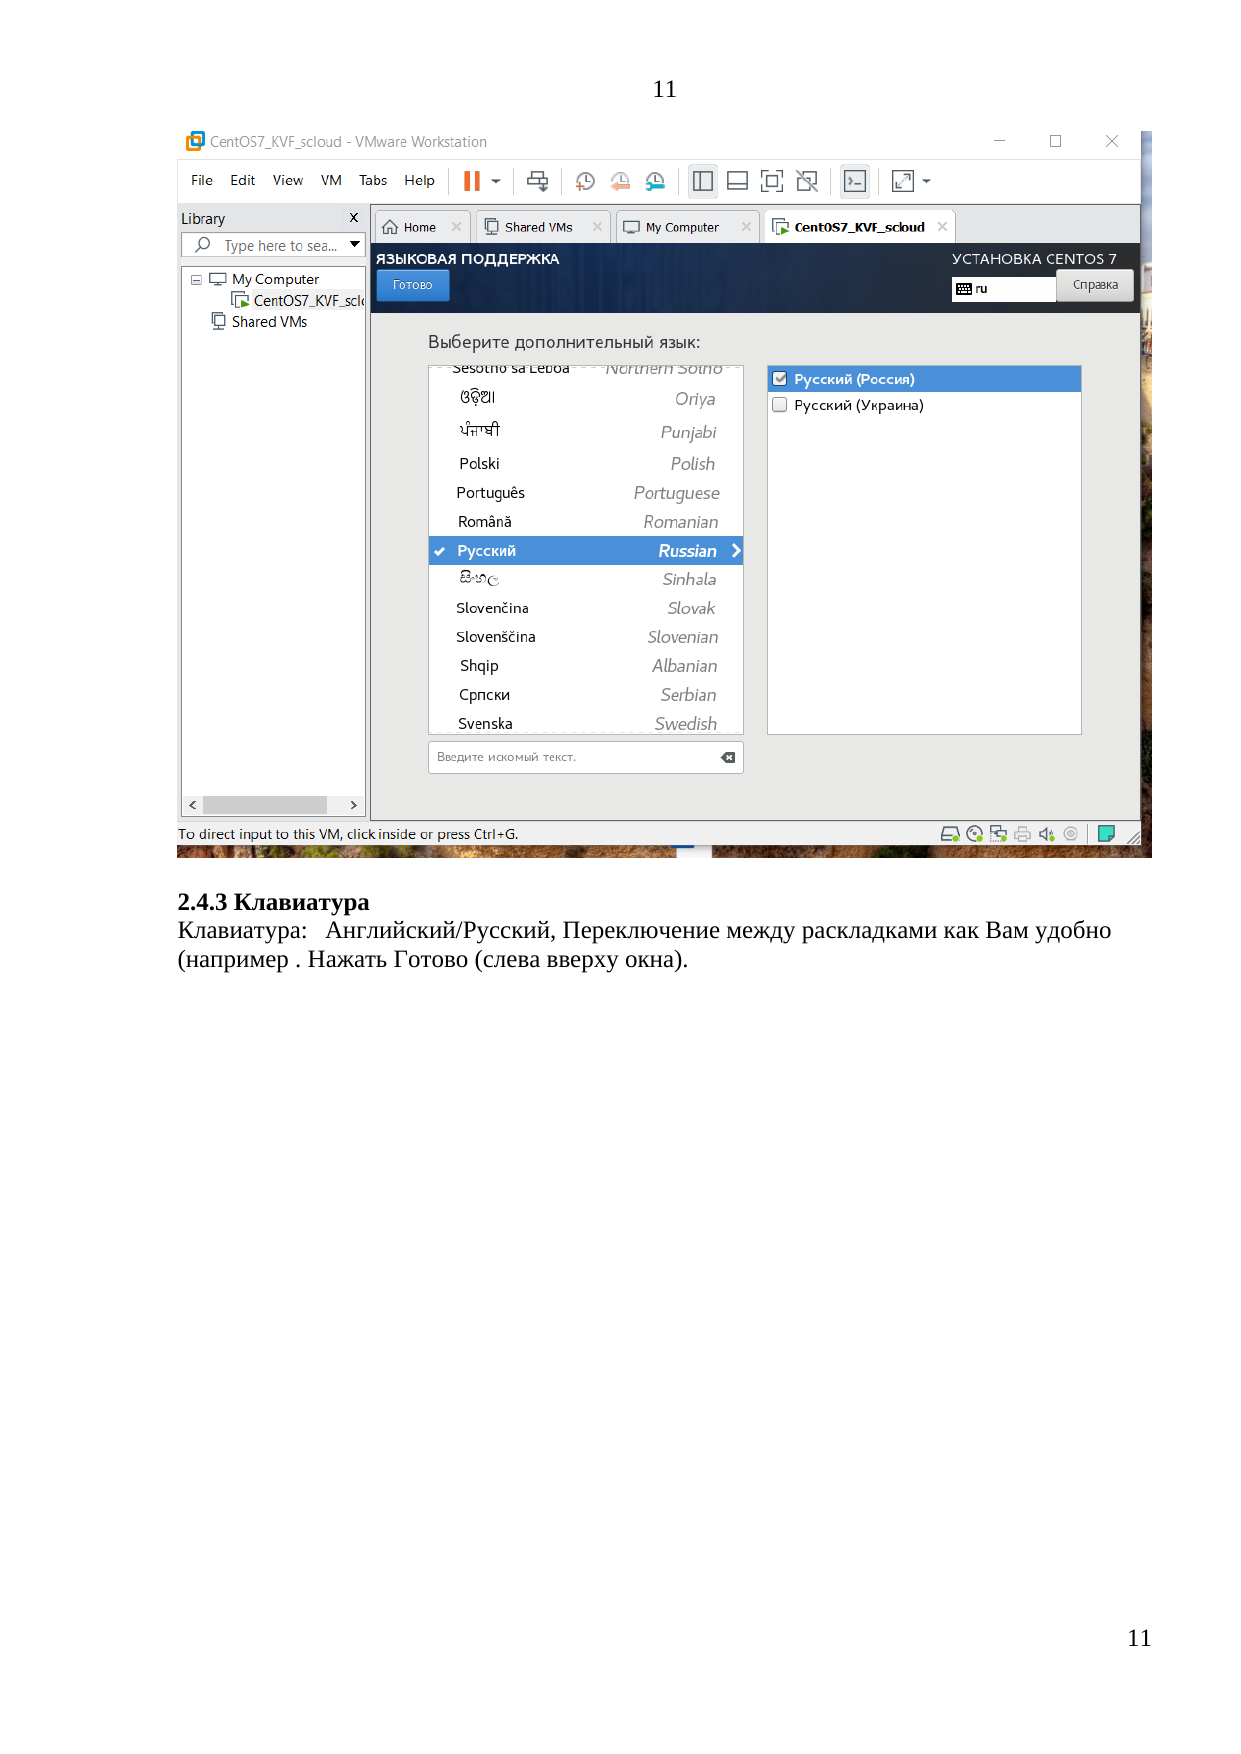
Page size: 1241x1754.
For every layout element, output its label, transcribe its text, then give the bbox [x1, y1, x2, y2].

text 2.4.3 Клавиатура [177, 887, 1152, 916]
picture [177, 131, 1152, 858]
text Клавиатура: Английский/Русский, Переключение между раскладками как Вам удобно (например . Нажать Готово (слева вверху окна). [177, 916, 1152, 973]
